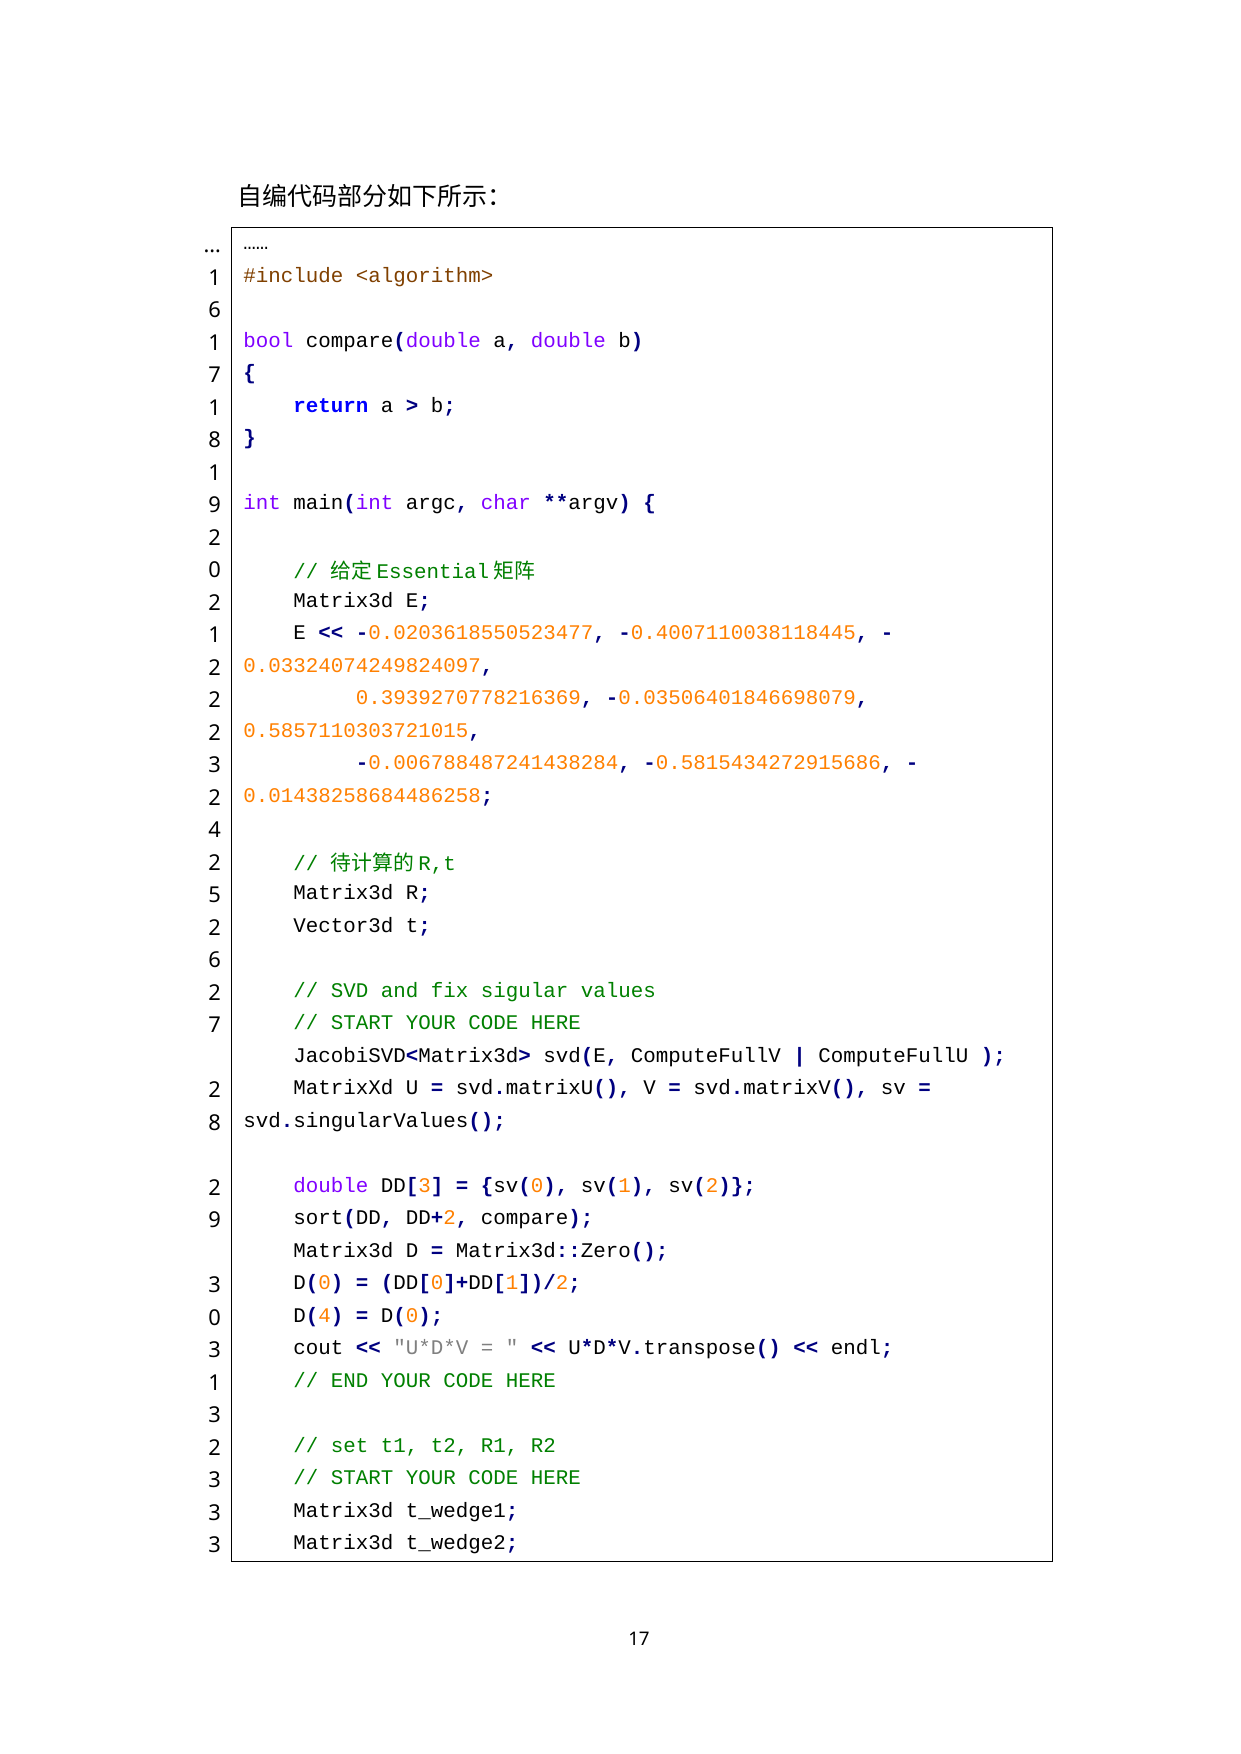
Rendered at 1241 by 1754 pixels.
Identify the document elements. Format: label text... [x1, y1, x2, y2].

text 自编代码部分如下所示： [187, 162, 1053, 227]
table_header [188, 227, 231, 1561]
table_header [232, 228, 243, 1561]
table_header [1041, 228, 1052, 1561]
